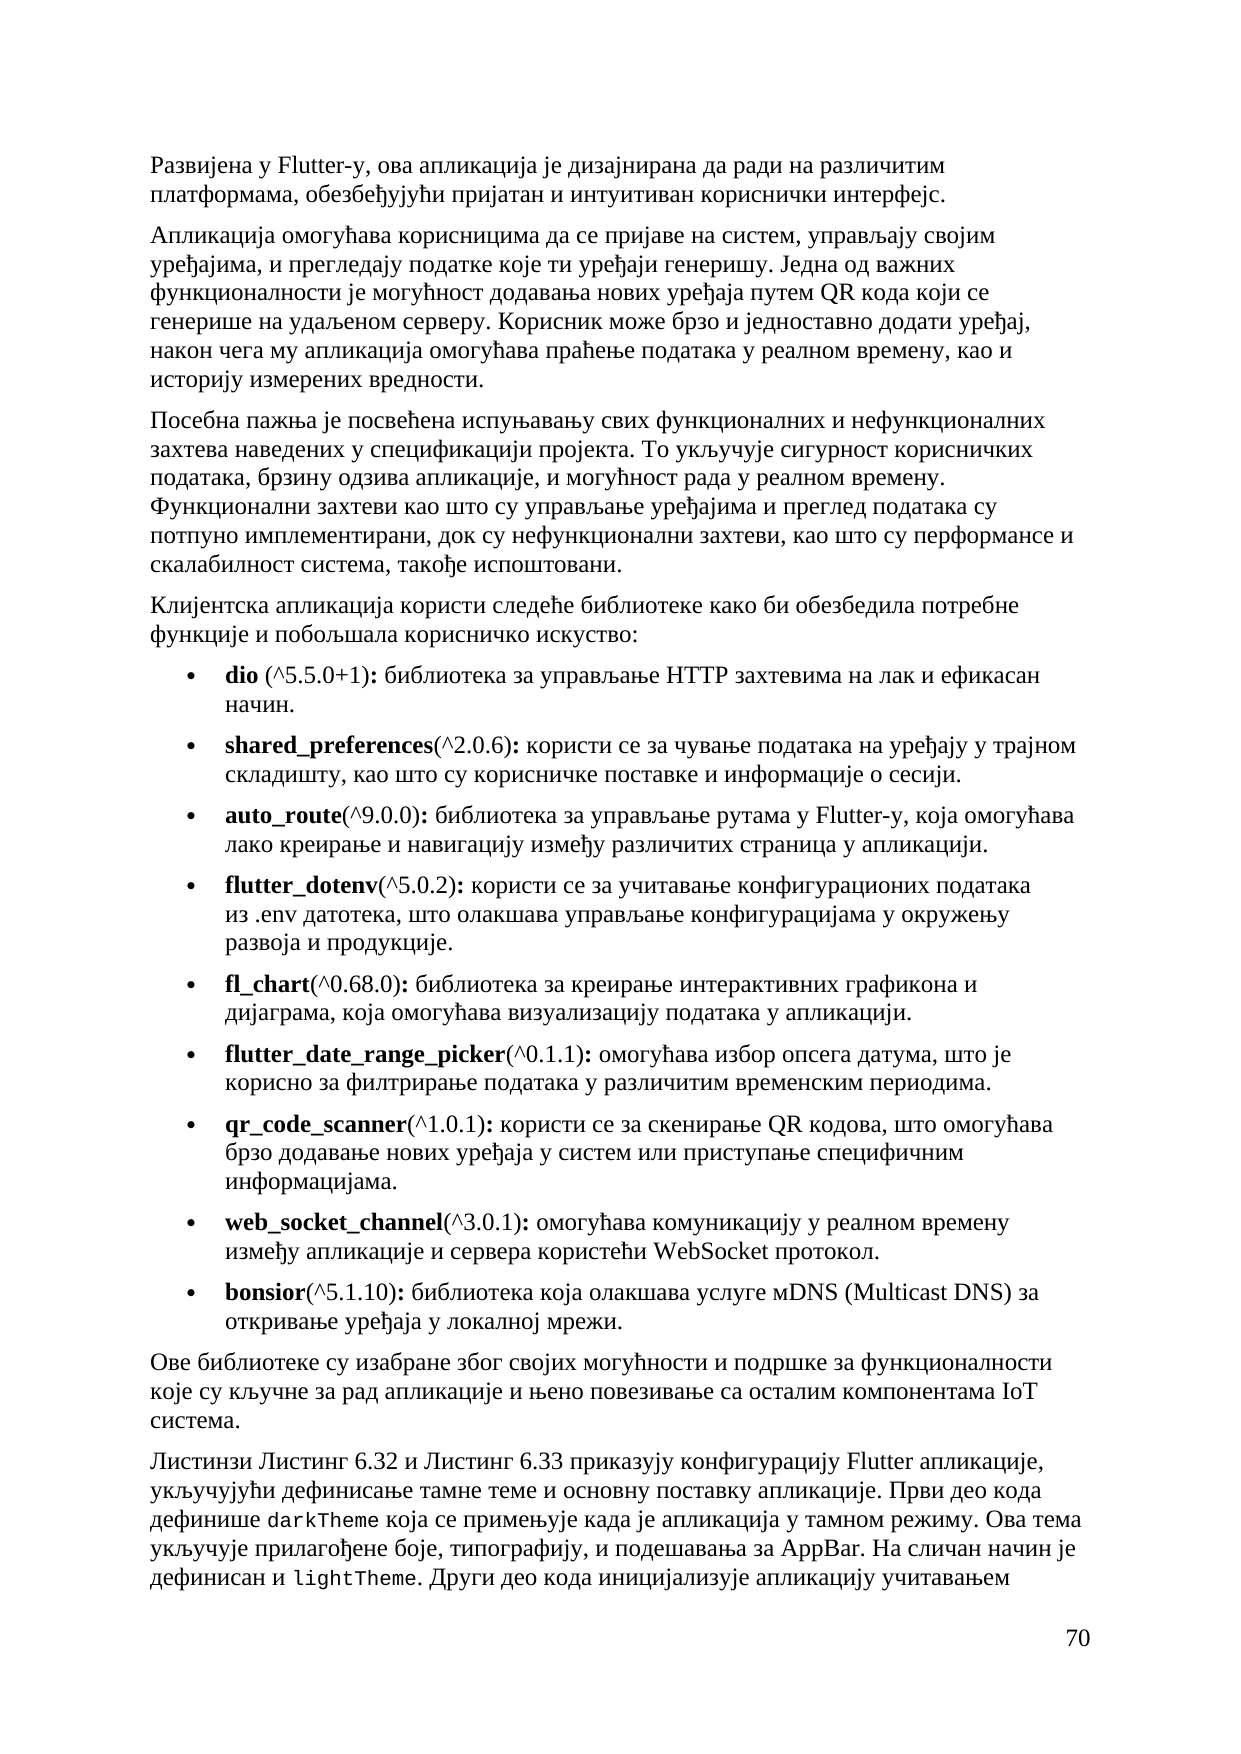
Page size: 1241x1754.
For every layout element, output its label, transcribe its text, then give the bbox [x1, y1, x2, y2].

text Посебна пажња је посвећена испуњавању свих функционалних и нефункционалних захтева наведених у спецификацији пројекта. То укључује сигурност корисничких података, брзину одзива апликације, и могућност рада у реалном времену. Функционални захтеви као што су управљање уређајима и преглед података су потпуно имплементирани, док су нефункционални захтеви, као што су перформансе и скалабилност система, такође испоштовани. [150, 405, 1090, 577]
list shared_preferences(^2.0.6): користи се за чување података на уређају у трајном складишту, као што су корисничке поставке и информације о сесији. [187, 730, 1090, 787]
list flutter_date_range_picker(^0.1.1): омогућава избор опсега датума, што је корисно за филтрирање података у различитим временским периодима. [187, 1039, 1090, 1096]
text Апликација омогућава корисницима да се пријаве на систем, управљају својим уређајима, и прегледају податке које ти уређаји генеришу. Једна од важних функционалности је могућност додавања нових уређаја путем QR кода који се генерише на удаљеном серверу. Корисник може брзо и једноставно додати уређај, након чега му апликација омогућава праћење података у реалном времену, као и историју измерених вредности. [150, 220, 1090, 392]
list auto_route(^9.0.0): библиотека за управљање рутама у Flutter-у, која омогућава лако креирање и навигацију између различитих страница у апликацији. [187, 800, 1090, 857]
text Ове библиотеке су изабране због својих могућности и подршке за функционалности које су кључне за рад апликације и њено повезивање са осталим компонентама IoT система. [150, 1347, 1090, 1434]
list bonsior(^5.1.10): библиотека која олакшава услуге мDNS (Multicast DNS) за откривање уређаја у локалној мрежи. [187, 1277, 1090, 1335]
list web_socket_channel(^3.0.1): омогућава комуникацију у реалном времену између апликације и сервера користећи WebSocket протокол. [187, 1207, 1090, 1265]
text Клијентска апликација користи следеће библиотеке како би обезбедила потребне функције и побољшала корисничко искуство: [150, 590, 1090, 647]
list flutter_dotenv(^5.0.2): користи се за учитавање конфигурационих података из .env датотека, што олакшава управљање конфигурацијама у окружењу развоја и продукције. [187, 870, 1090, 956]
list dio (^5.5.0+1): библиотека за управљање HTTP захтевима на лак и ефикасан начин. [187, 660, 1090, 717]
list fl_chart(^0.68.0): библиотека за креирање интерактивних графикона и дијаграма, која омогућава визуализацију података у апликацији. [187, 969, 1090, 1026]
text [150, 1446, 1090, 1592]
list qr_code_scanner(^1.0.1): користи се за скенирање QR кодова, што омогућава брзо додавање нових уређаја у систем или приступање специфичним информацијама. [187, 1109, 1090, 1195]
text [150, 150, 1090, 207]
